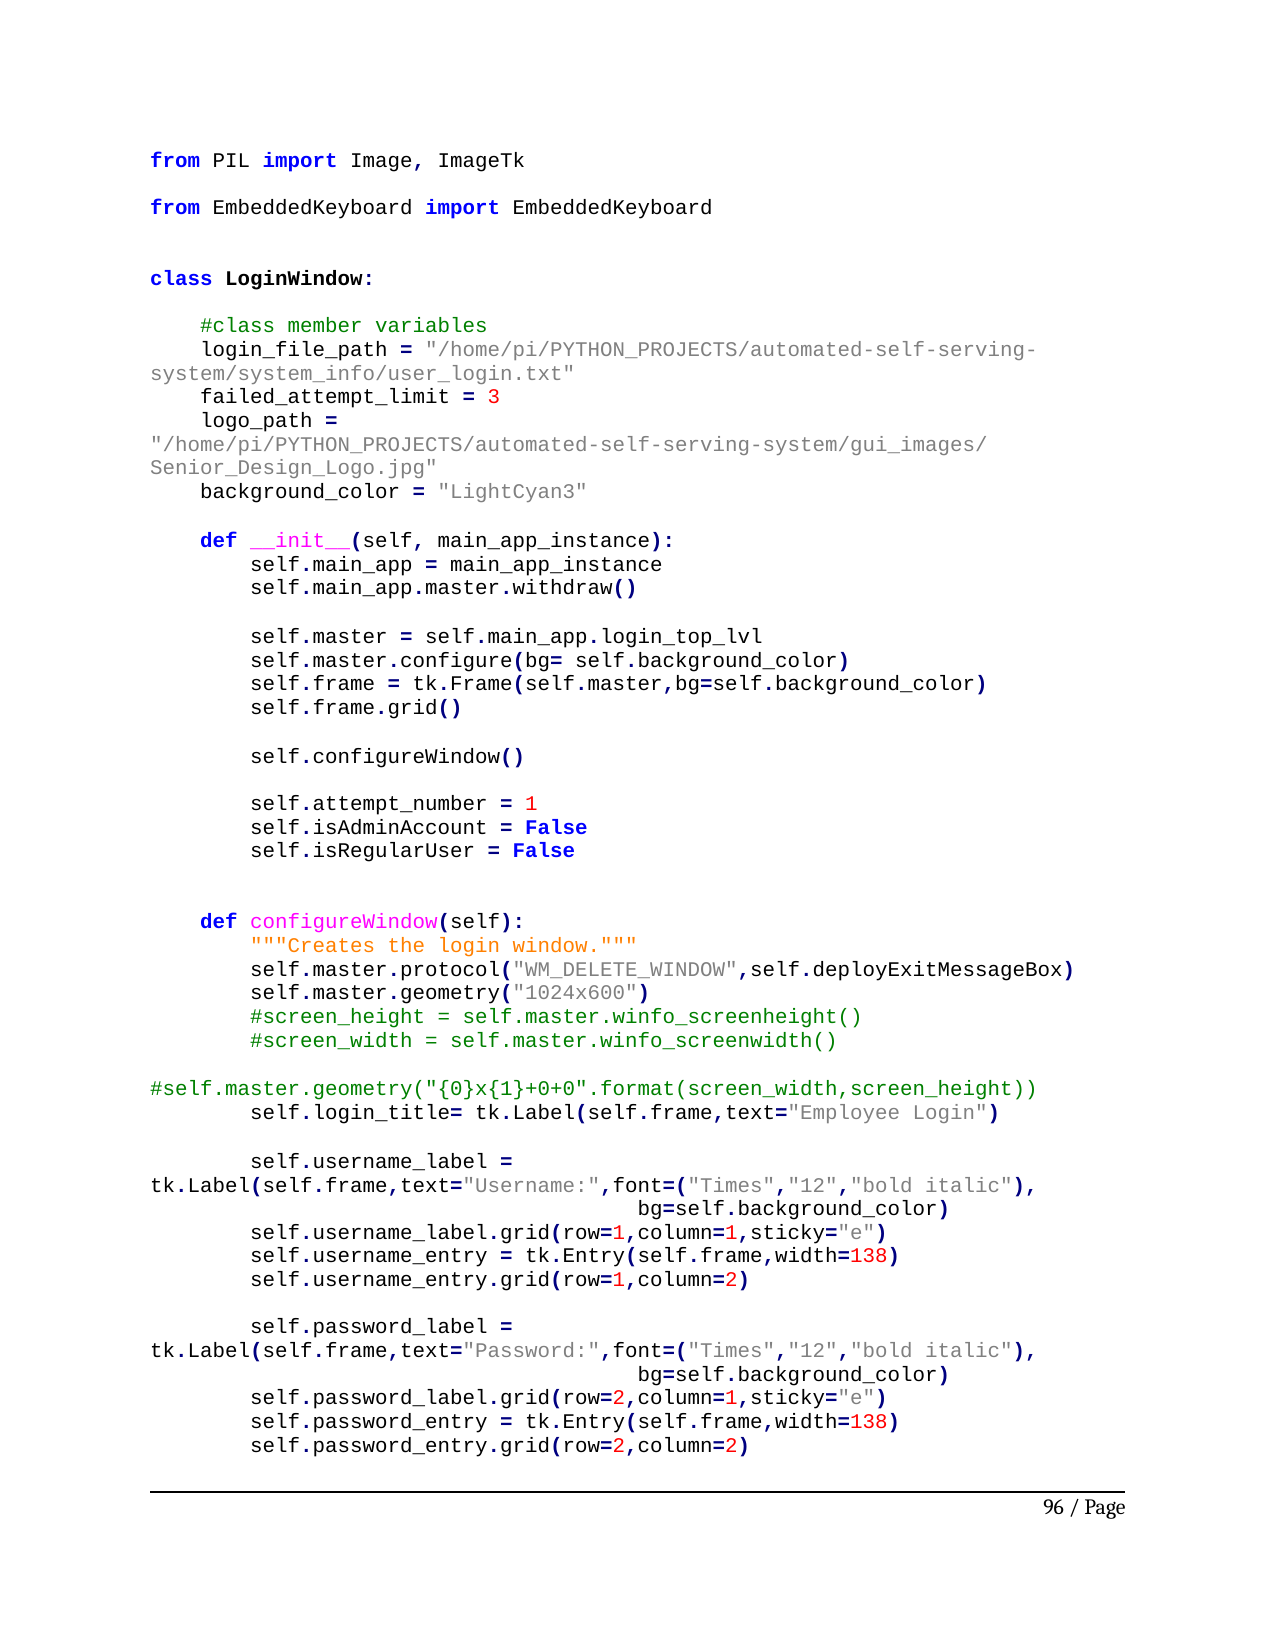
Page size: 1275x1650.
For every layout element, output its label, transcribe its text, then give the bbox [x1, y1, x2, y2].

text self.login_title= tk.Label(self.frame,text="Employee Login") [150, 1102, 1125, 1126]
text failed_attempt_limit = 3 [150, 386, 1125, 410]
text #screen_width = self.master.winfo_screenwidth() [150, 1029, 1125, 1053]
text def __init__(self, main_app_instance): [150, 530, 1125, 553]
text logo_path = "/home/pi/PYTHON_PROJECTS/automated-self-serving-system/gui_images/Senior_Design_Logo.jpg" [150, 410, 1125, 481]
text class LoginWindow: [150, 268, 1125, 292]
text self.frame = tk.Frame(self.master,bg=self.background_color) [150, 673, 1125, 697]
text self.master.protocol("WM_DELETE_WINDOW",self.deployExitMessageBox) [150, 959, 1125, 982]
text self.password_entry = tk.Entry(self.frame,width=138) [150, 1411, 1125, 1435]
text #screen_height = self.master.winfo_screenheight() [150, 1006, 1125, 1029]
text self.main_app = main_app_instance [150, 553, 1125, 577]
text self.username_entry.grid(row=1,column=2) [150, 1269, 1125, 1293]
text self.frame.grid() [150, 697, 1125, 721]
text bg=self.background_color) [150, 1198, 1125, 1222]
text self.attempt_number = 1 [150, 793, 1125, 817]
text self.password_label = tk.Label(self.frame,text="Password:",font=("Times","12","bold italic"), [150, 1316, 1125, 1364]
text self.master = self.main_app.login_top_lvl [150, 626, 1125, 650]
text bg=self.background_color) [150, 1364, 1125, 1387]
text self.username_entry = tk.Entry(self.frame,width=138) [150, 1246, 1125, 1269]
text from EmbeddedKeyboard import EmbeddedKeyboard [150, 197, 1125, 221]
text self.configureWindow() [150, 746, 1125, 769]
text self.password_label.grid(row=2,column=1,sticky="e") [150, 1387, 1125, 1411]
text login_file_path = "/home/pi/PYTHON_PROJECTS/automated-self-serving-system/system_info/user_login.txt" [150, 339, 1125, 386]
text self.username_label = tk.Label(self.frame,text="Username:",font=("Times","12","bold italic"), [150, 1151, 1125, 1198]
text from PIL import Image, ImageTk [150, 150, 1125, 174]
text def configureWindow(self): [150, 911, 1125, 935]
text self.master.geometry("1024x600") [150, 982, 1125, 1006]
text self.isAdminAccount = False [150, 817, 1125, 840]
text """Creates the login window.""" [150, 935, 1125, 959]
text self.username_label.grid(row=1,column=1,sticky="e") [150, 1222, 1125, 1246]
text self.main_app.master.withdraw() [150, 577, 1125, 601]
text self.password_entry.grid(row=2,column=2) [150, 1435, 1125, 1458]
text #self.master.geometry("{0}x{1}+0+0".format(screen_width,screen_height)) [150, 1053, 1125, 1102]
text self.isRegularUser = False [150, 840, 1125, 864]
text #class member variables [150, 316, 1125, 339]
text self.master.configure(bg= self.background_color) [150, 650, 1125, 673]
text background_color = "LightCyan3" [150, 481, 1125, 505]
